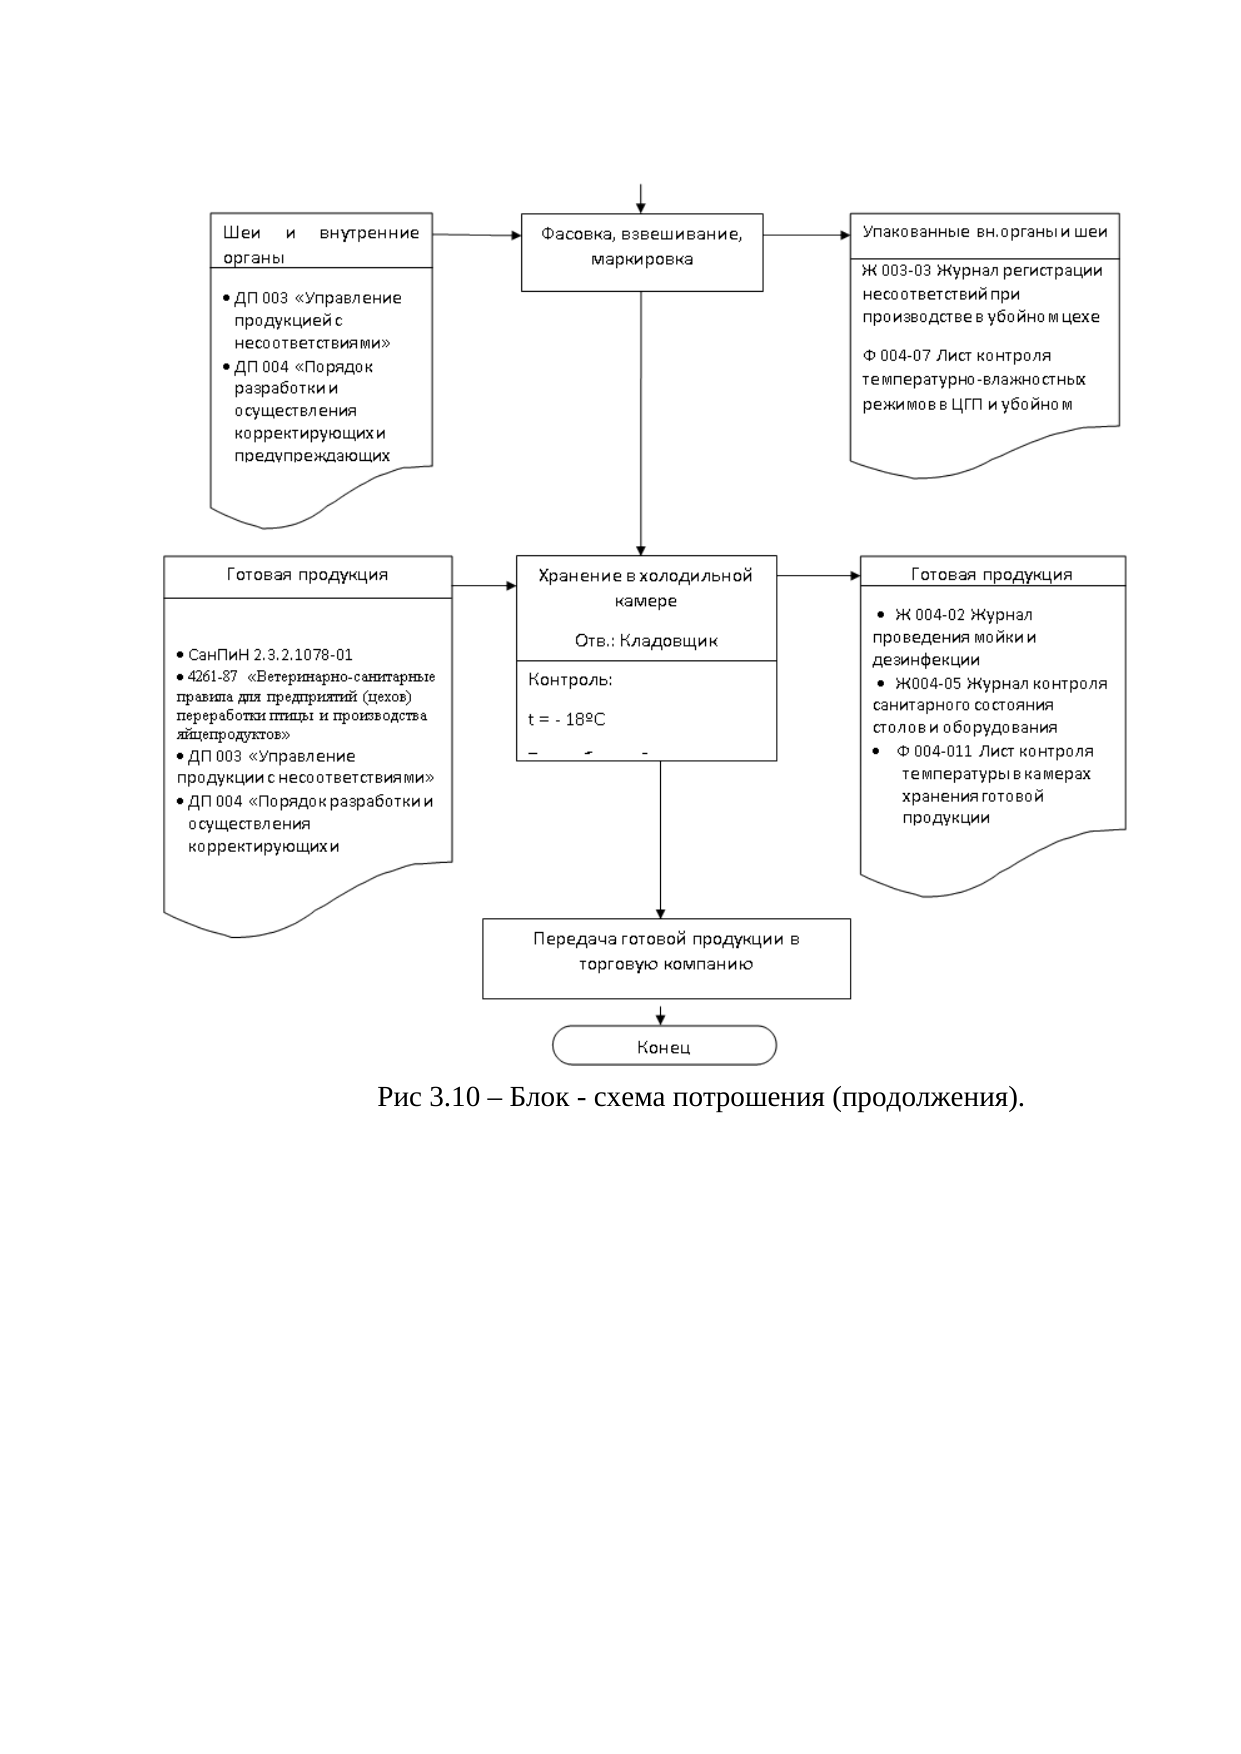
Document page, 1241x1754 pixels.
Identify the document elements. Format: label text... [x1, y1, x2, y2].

text Рис 3.10 – Блок - схема потрошения (продолжения). [177, 1079, 1152, 1113]
picture [162, 182, 1128, 1066]
